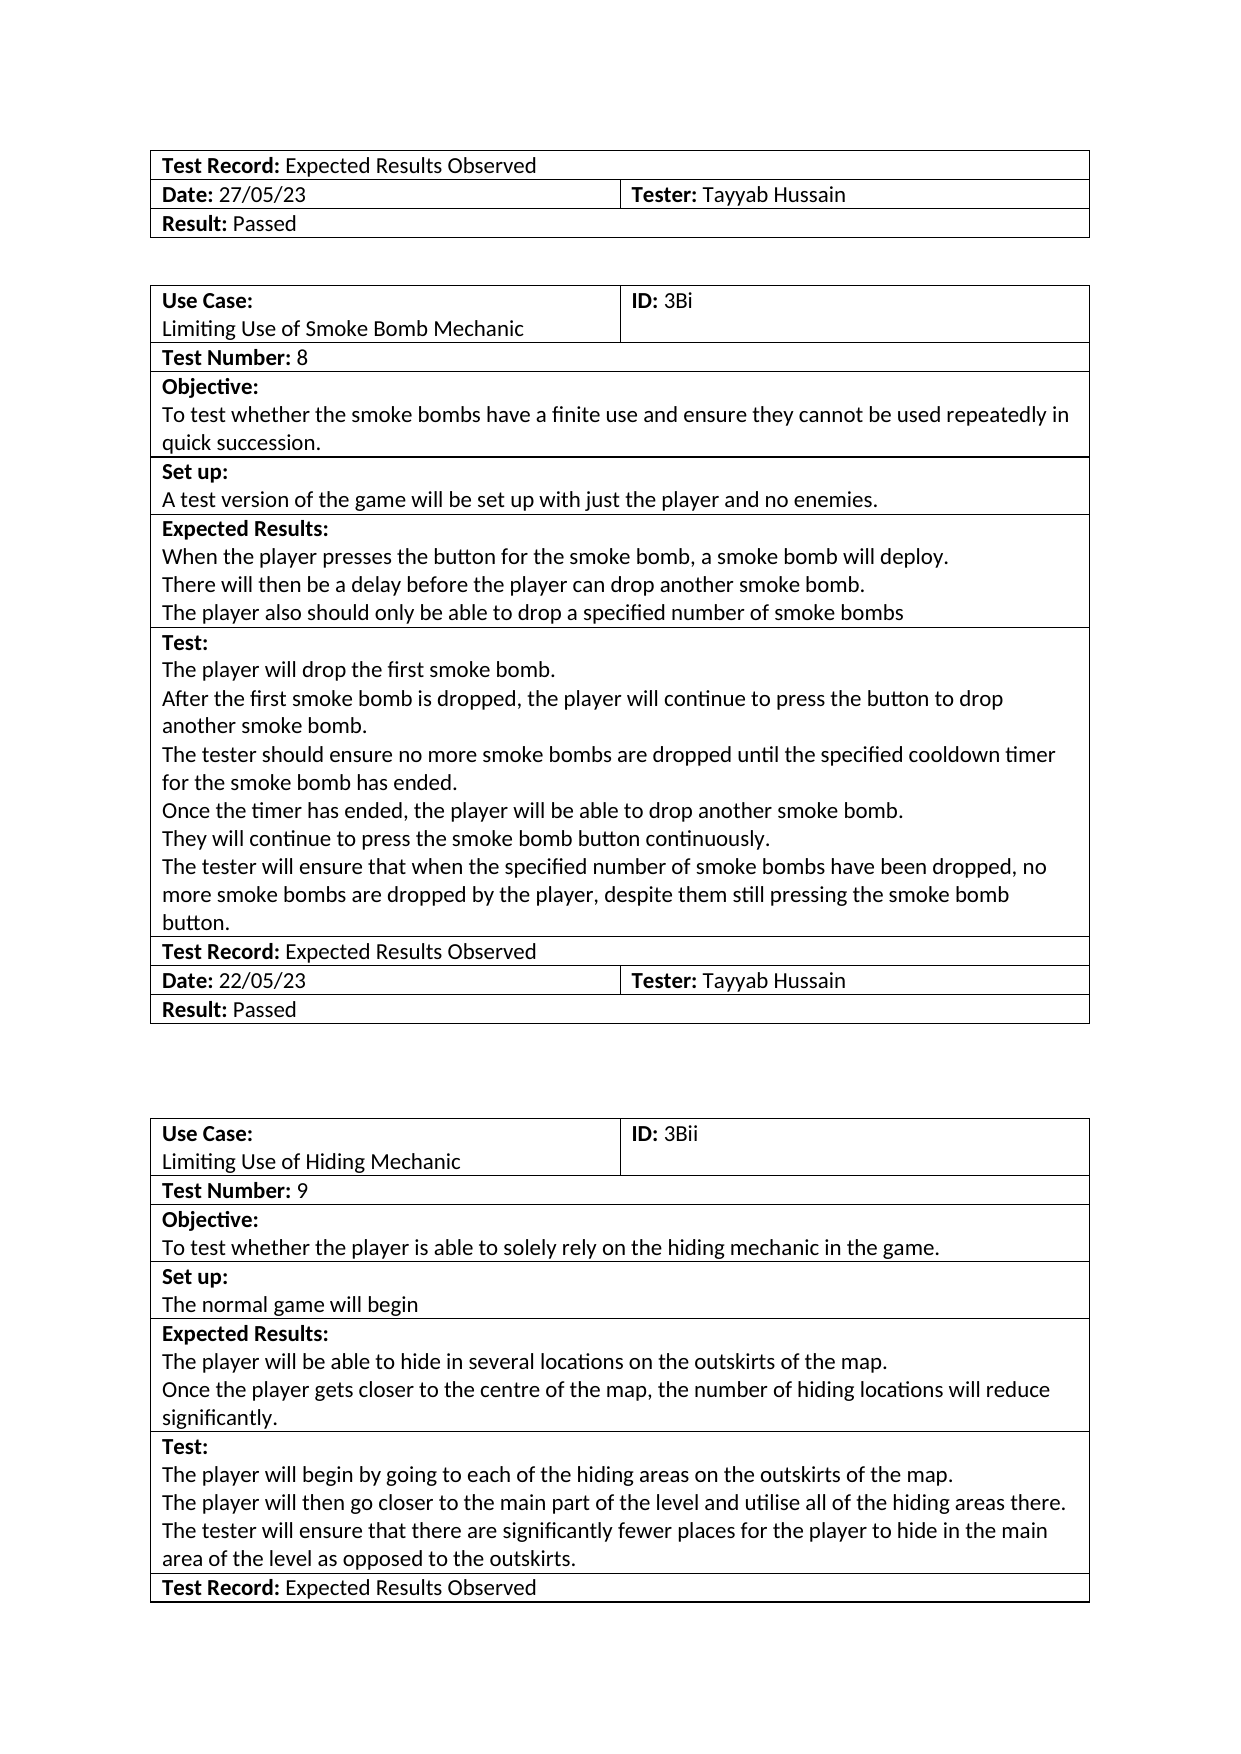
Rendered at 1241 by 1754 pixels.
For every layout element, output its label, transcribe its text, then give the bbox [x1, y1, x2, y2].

table_cell Set up: The normal game will begin [151, 1262, 1089, 1318]
table_cell Result: Passed [151, 209, 1089, 237]
table_cell Expected Results: The player will be able to hide in several locations on the outskirts of the map. Once the player gets closer to the centre of the map, the number of hiding locations will reduce significantly. [151, 1319, 1089, 1431]
table_cell Test: The player will drop the first smoke bomb. After the first smoke bomb is dropped, the player will continue to press the button to drop another smoke bomb. The tester should ensure no more smoke bombs are dropped until the specified cooldown timer for the smoke bomb has ended. Once the timer has ended, the player will be able to drop another smoke bomb. They will continue to press the smoke bomb button continuously. The tester will ensure that when the specified number of smoke bombs have been dropped, no more smoke bombs are dropped by the player, despite them still pressing the smoke bomb button. [151, 628, 1089, 936]
table_cell Objective: To test whether the smoke bombs have a finite use and ensure they cannot be used repeatedly in quick succession. [151, 372, 1089, 456]
table_header Use Case: Limiting Use of Smoke Bomb Mechanic [151, 286, 620, 342]
table_cell Tester: Tayyab Hussain [621, 180, 1089, 208]
table_header Use Case: Limiting Use of Hiding Mechanic [151, 1119, 620, 1175]
table_cell Expected Results: When the player presses the button for the smoke bomb, a smoke bomb will deploy. There will then be a delay before the player can drop another smoke bomb. The player also should only be able to drop a specified number of smoke bombs [151, 515, 1089, 627]
table_header ID: 3Bii [621, 1119, 1089, 1175]
table_cell Test: The player will begin by going to each of the hiding areas on the outskirts of the map. The player will then go closer to the main part of the level and utilise all of the hiding areas there. The tester will ensure that there are significantly fewer places for the player to hide in the main area of the level as opposed to the outskirts. [151, 1432, 1089, 1572]
table_cell Test Record: Expected Results Observed [151, 1574, 1089, 1601]
table_cell Date: 22/05/23 [151, 966, 620, 994]
table_header ID: 3Bi [621, 286, 1089, 342]
table_cell Tester: Tayyab Hussain [621, 966, 1089, 994]
table_cell Result: Passed [151, 995, 1089, 1023]
table_cell Test Record: Expected Results Observed [151, 937, 1089, 965]
table_cell Set up: A test version of the game will be set up with just the player and no enemies. [151, 458, 1089, 513]
table_cell Objective: To test whether the player is able to solely rely on the hiding mechanic in the game. [151, 1205, 1089, 1261]
table_cell Date: 27/05/23 [151, 180, 620, 208]
table_cell Test Number: 8 [151, 343, 1089, 371]
table_cell Test Number: 9 [151, 1176, 1089, 1204]
table_cell Test Record: Expected Results Observed [151, 151, 1089, 179]
